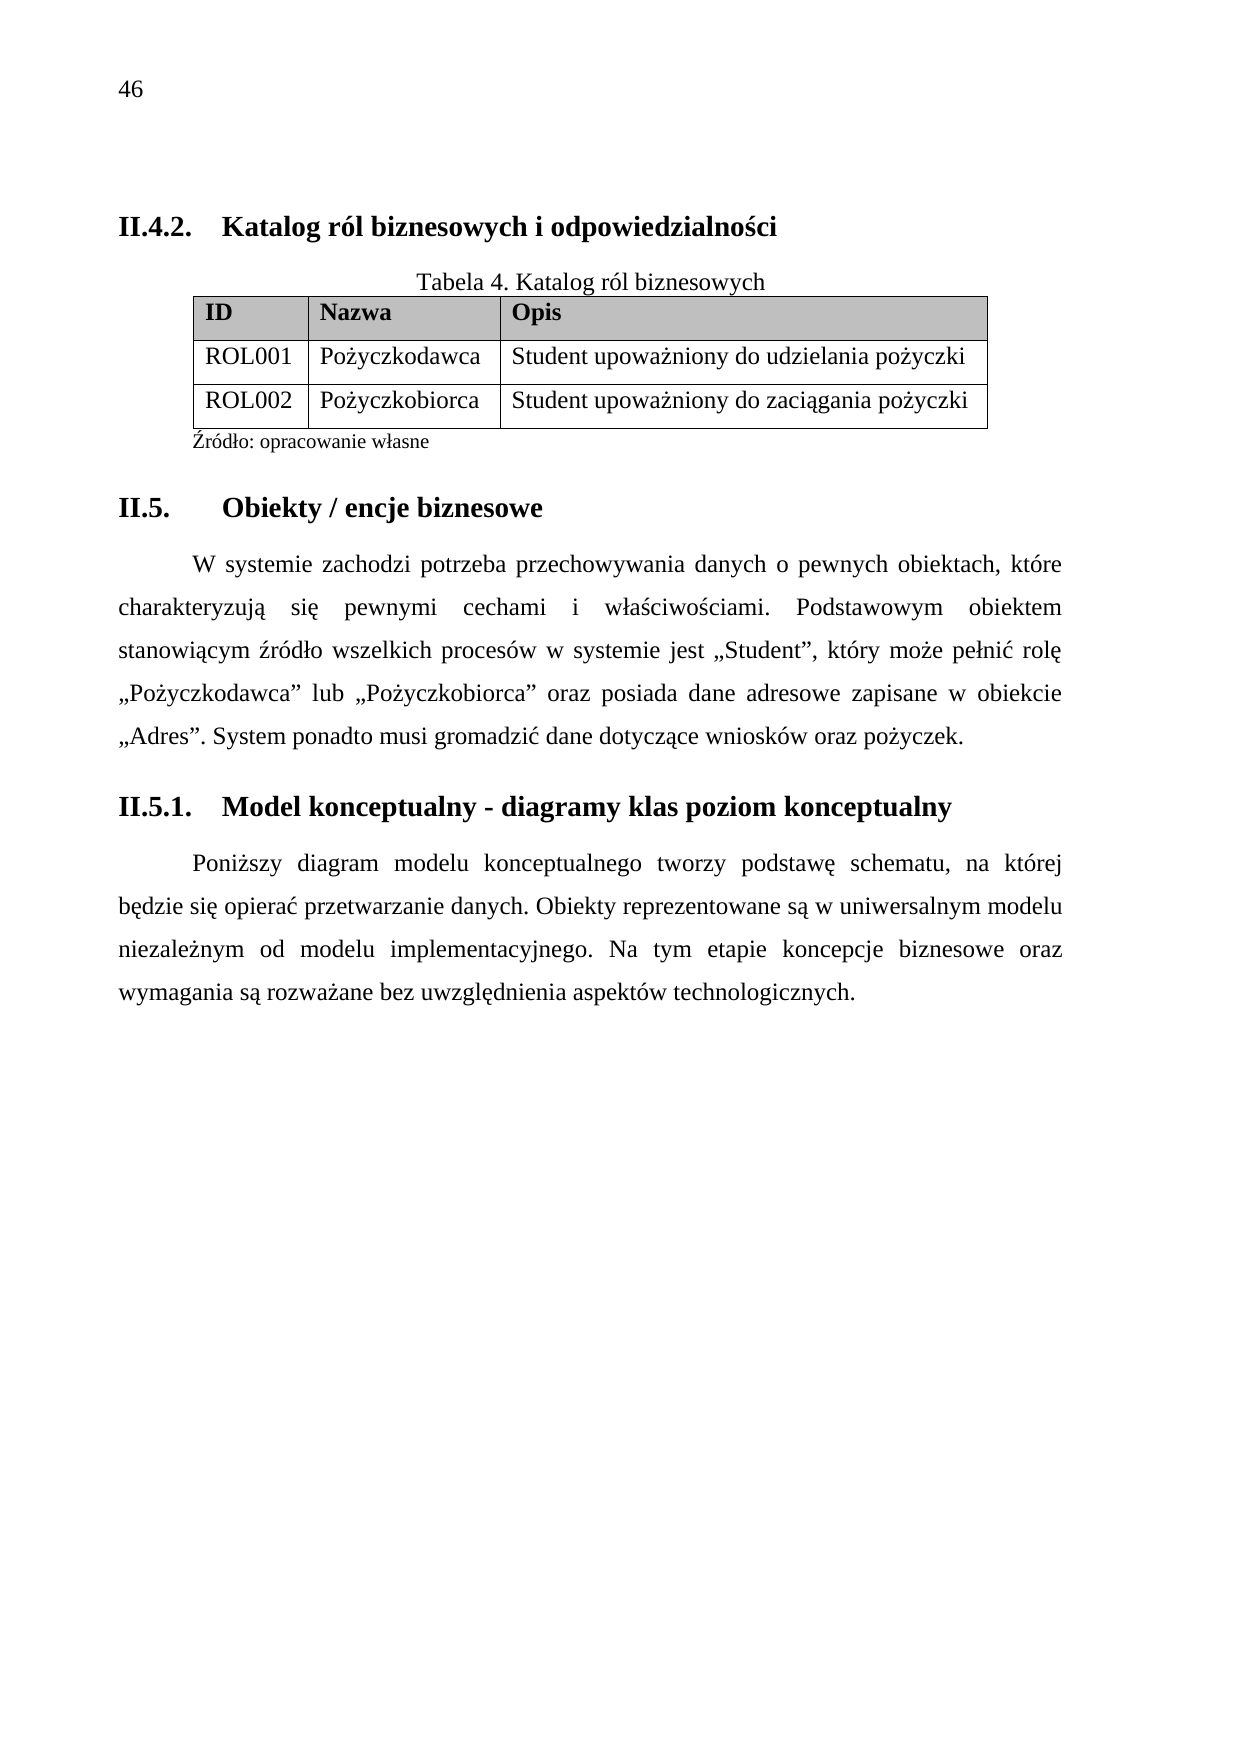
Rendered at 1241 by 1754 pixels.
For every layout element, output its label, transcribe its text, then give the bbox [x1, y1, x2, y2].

table_header Opis [501, 297, 987, 340]
table_cell Student upoważniony do udzielania pożyczki [501, 341, 987, 384]
text Źródło: opracowanie własne [118, 429, 1063, 453]
table_header ID [194, 297, 308, 340]
text Tabela 4. Katalog ról biznesowych [118, 267, 1063, 296]
table_cell ROL001 [194, 341, 308, 384]
table_cell Pożyczkodawca [309, 341, 500, 384]
subtitle Katalog ról biznesowych i odpowiedzialności [118, 209, 1063, 242]
table_header Nazwa [309, 297, 500, 340]
text W systemie zachodzi potrzeba przechowywania danych o pewnych obiektach, które charakteryzują się pewnymi cechami i właściwościami. Podstawowym obiektem stanowiącym źródło wszelkich procesów w systemie jest „Student”, który może pełnić rolę „Pożyczkodawca” lub „Pożyczkobiorca” oraz posiada dane adresowe zapisane w obiekcie „Adres”. System ponadto musi gromadzić dane dotyczące wniosków oraz pożyczek. [118, 549, 1063, 750]
table_cell Student upoważniony do zaciągania pożyczki [501, 385, 987, 428]
subtitle Obiekty / encje biznesowe [118, 490, 1063, 524]
table_cell ROL002 [194, 385, 308, 428]
text Poniższy diagram modelu konceptualnego tworzy podstawę schematu, na której będzie się opierać przetwarzanie danych. Obiekty reprezentowane są w uniwersalnym modelu niezależnym od modelu implementacyjnego. Na tym etapie koncepcje biznesowe oraz wymagania są rozważane bez uwzględnienia aspektów technologicznych. [118, 848, 1063, 1006]
subtitle Model konceptualny - diagramy klas poziom konceptualny [118, 789, 1063, 823]
table_cell Pożyczkobiorca [309, 385, 500, 428]
